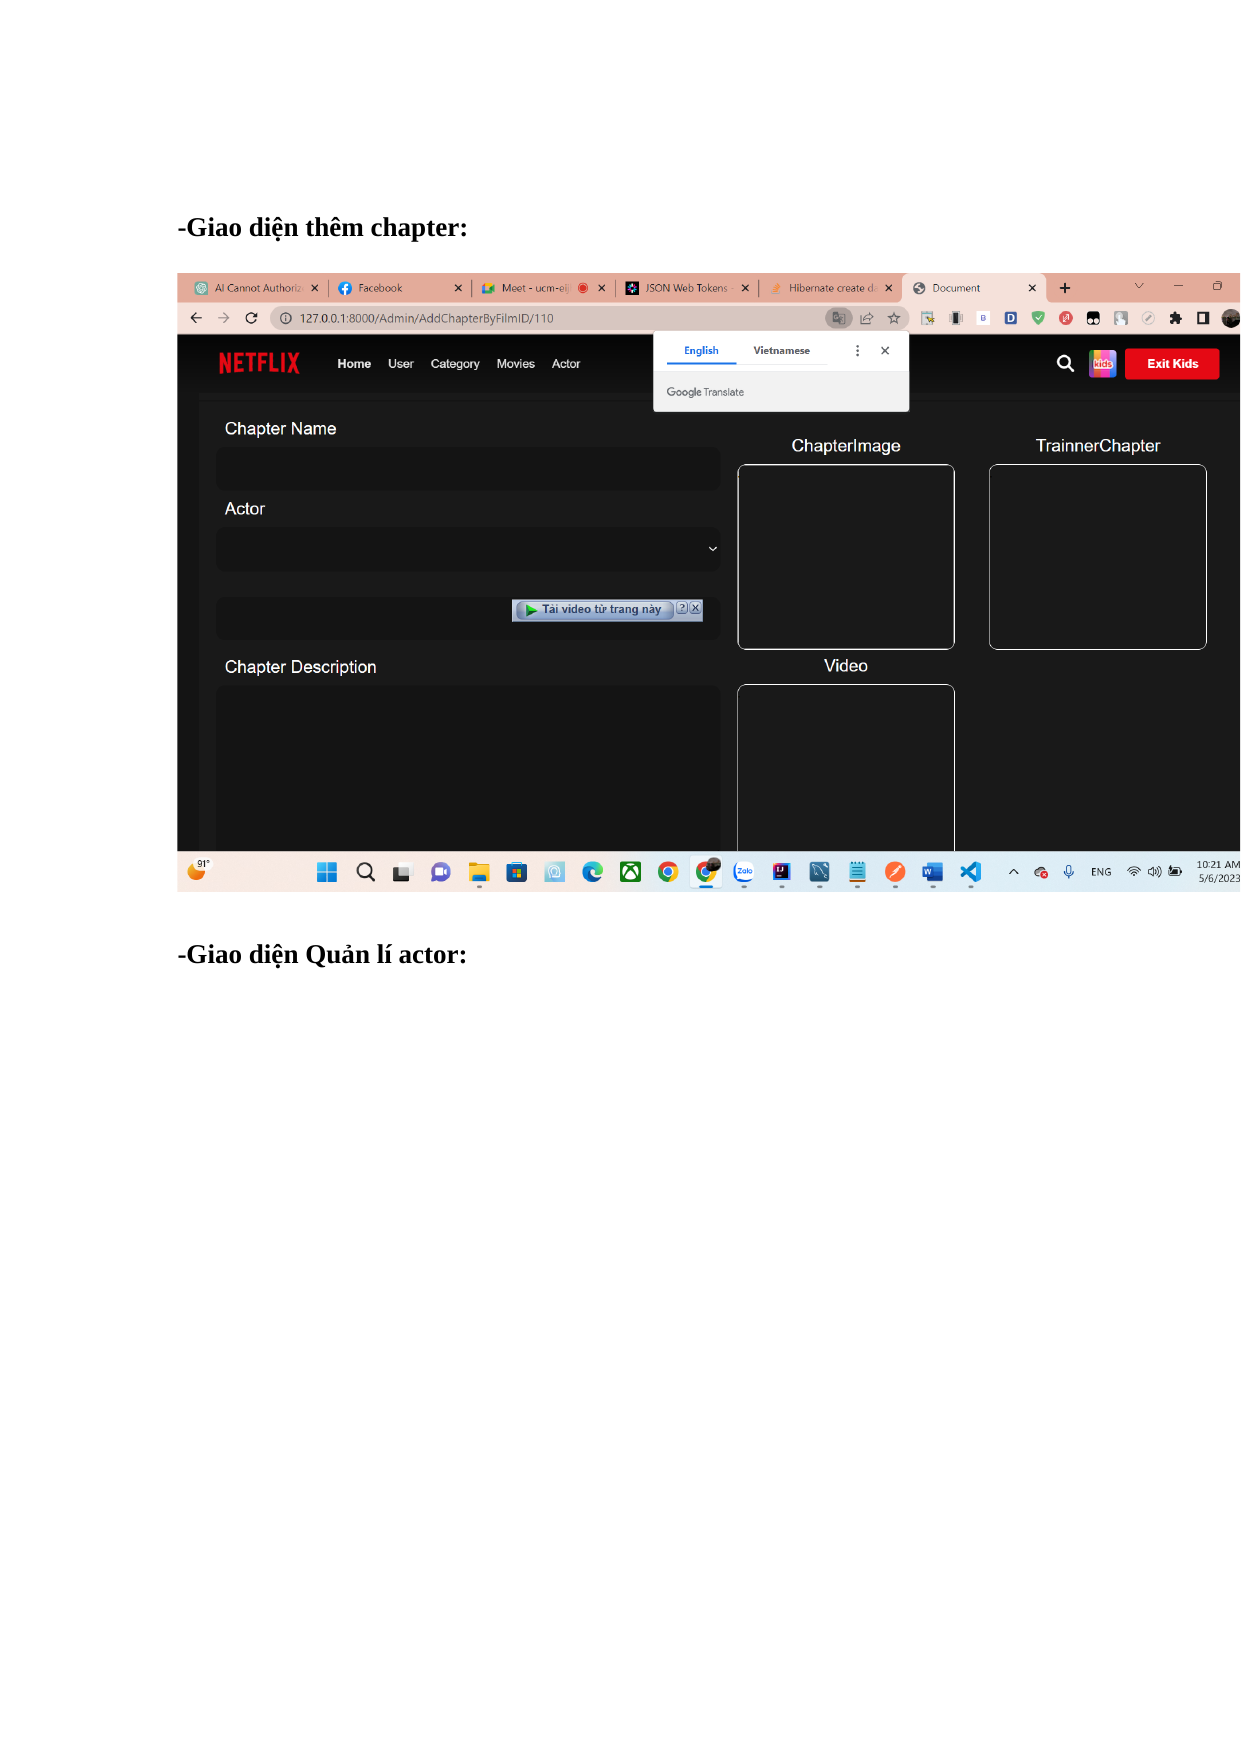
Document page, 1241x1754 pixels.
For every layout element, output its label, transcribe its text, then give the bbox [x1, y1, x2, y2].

picture [177, 273, 1241, 892]
text -Giao diện Quản lí actor: [177, 939, 1122, 970]
text -Giao diện thêm chapter: [177, 212, 1122, 243]
